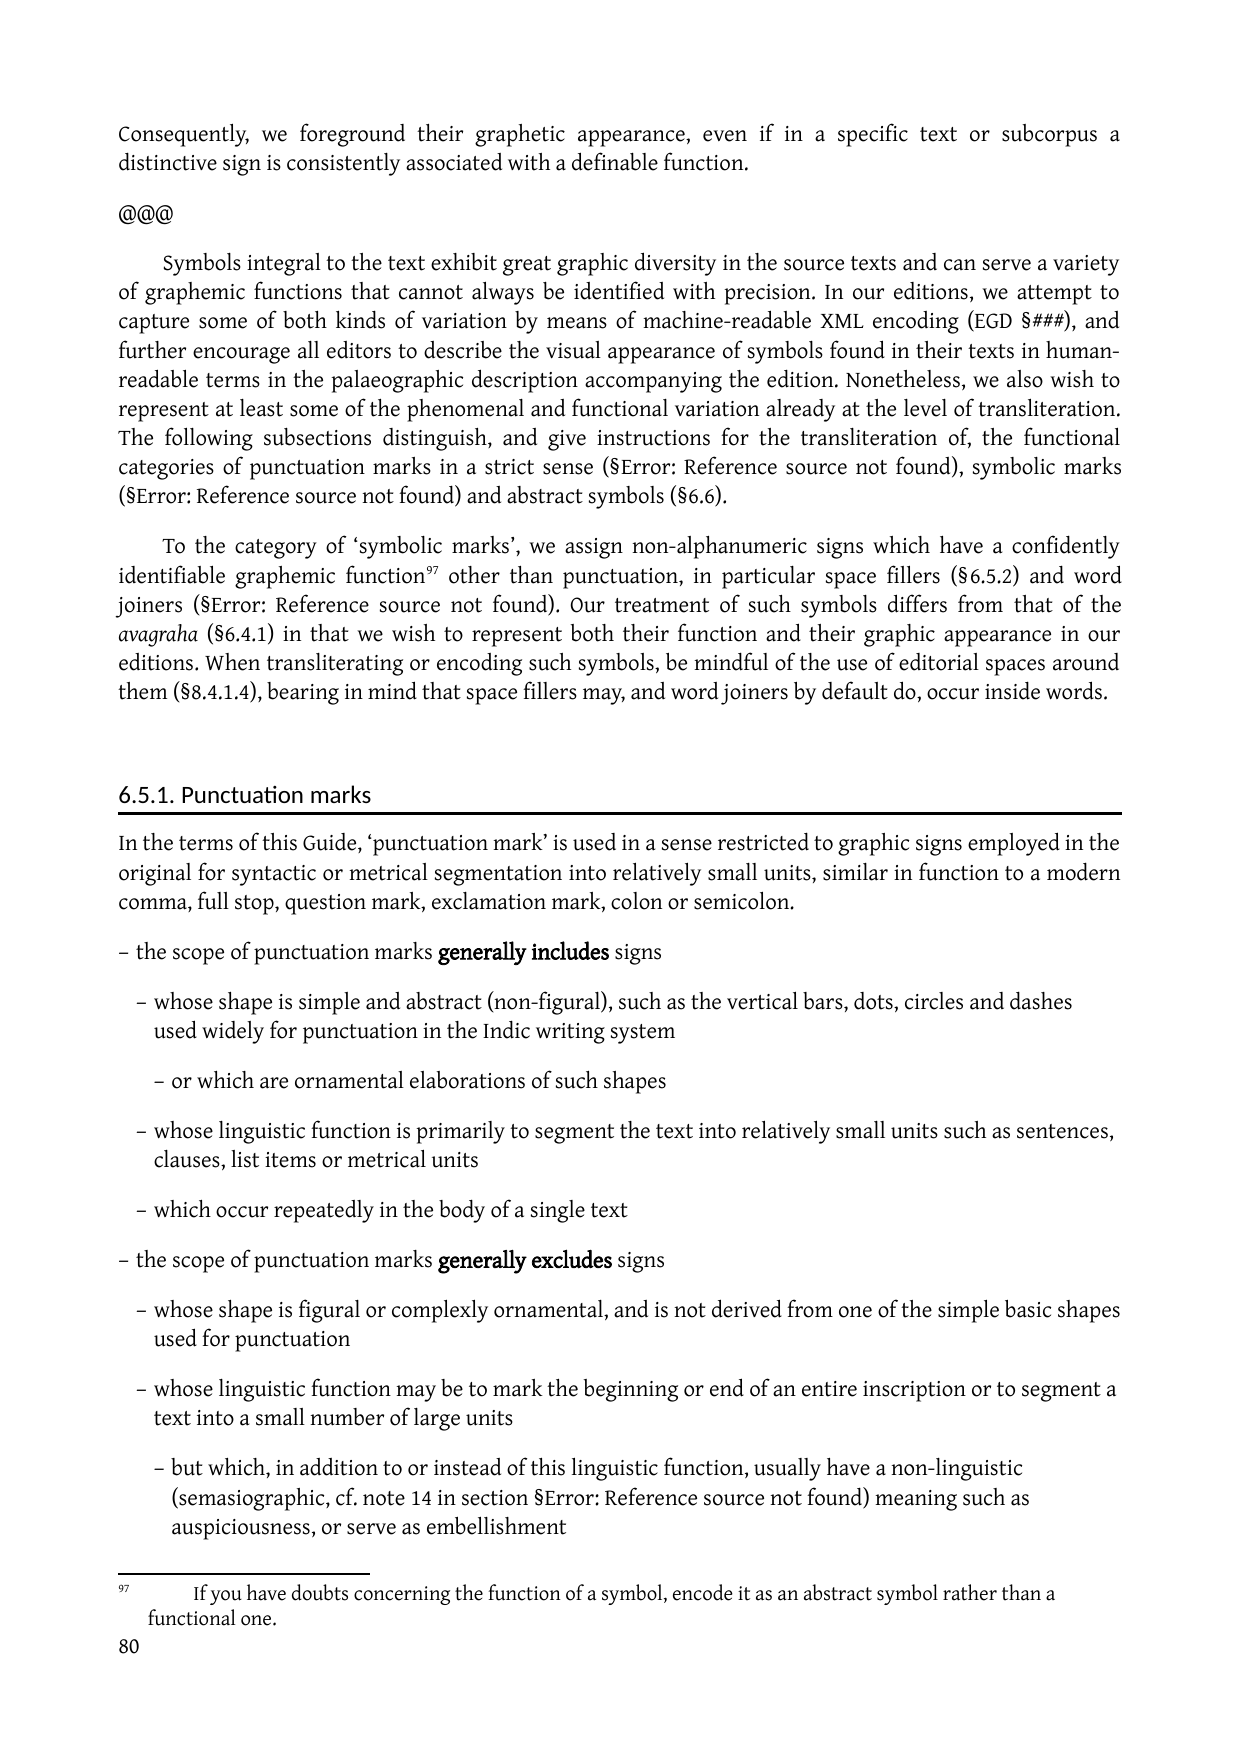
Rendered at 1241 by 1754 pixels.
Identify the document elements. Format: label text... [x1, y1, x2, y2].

subtitle Punctuation marks [118, 776, 1122, 812]
list whose shape is figural or complexly ornamental, and is not derived from one of the simple basic shapes used for punctuation [136, 1294, 1122, 1352]
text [118, 118, 1122, 176]
text @@@ [118, 197, 1122, 226]
list the scope of punctuation marks generally excludes signs [118, 1244, 1122, 1273]
list or which are ornamental elaborations of such shapes [153, 1065, 1122, 1094]
list the scope of punctuation marks generally includes signs [118, 936, 1122, 965]
list whose linguistic function may be to mark the beginning or end of an entire inscription or to segment a text into a small number of large units [136, 1373, 1122, 1432]
list whose linguistic function is primarily to segment the text into relatively small units such as sentences, clauses, list items or metrical units [136, 1115, 1122, 1173]
text In the terms of this Guide, ‘punctuation mark’ is used in a sense restricted to graphic signs employed in the original for syntactic or metrical segmentation into relatively small units, similar in function to a modern comma, full stop, question mark, exclamation mark, colon or semicolon. [118, 827, 1122, 915]
list whose shape is simple and abstract (non-figural), such as the vertical bars, dots, circles and dashes used widely for punctuation in the Indic writing system [136, 986, 1122, 1044]
list which occur repeatedly in the body of a single text [136, 1194, 1122, 1223]
